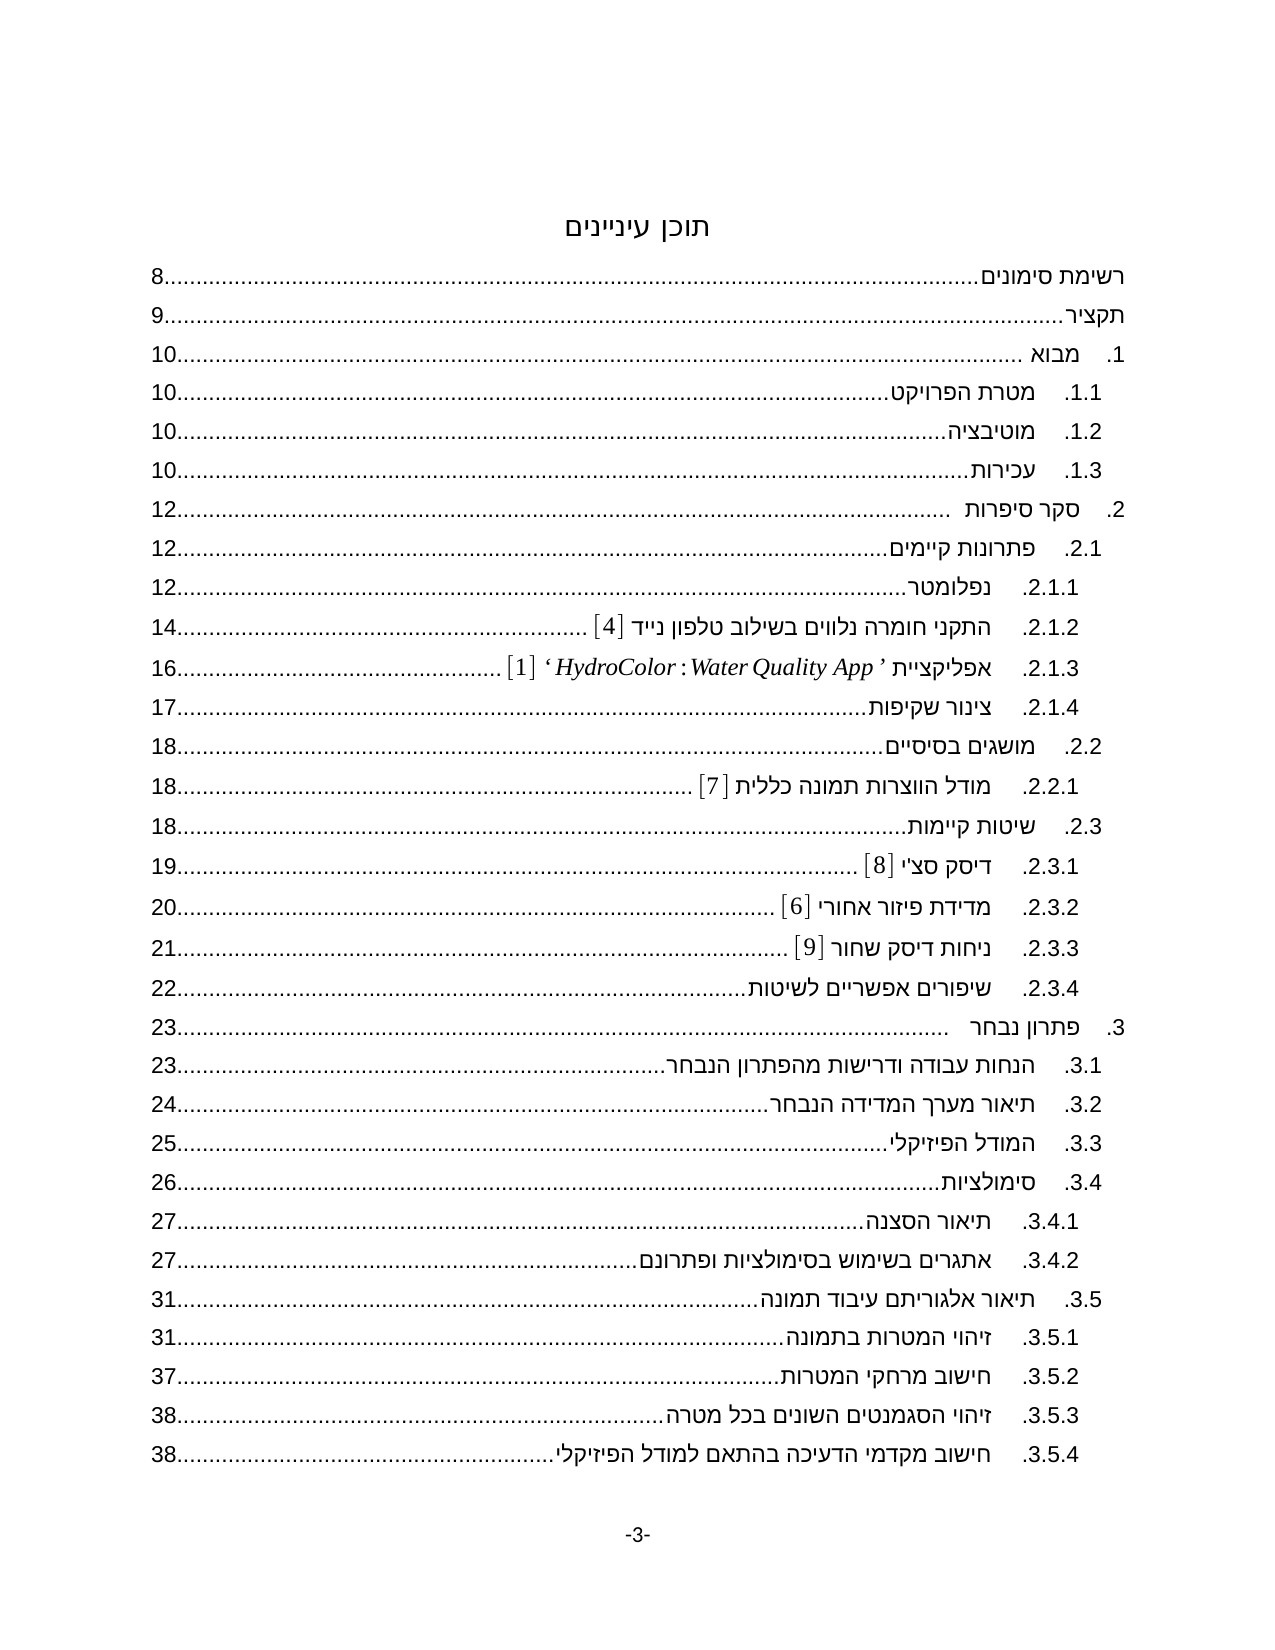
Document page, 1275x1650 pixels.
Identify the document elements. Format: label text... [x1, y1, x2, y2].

text תוכן עיניינים [150, 209, 1125, 243]
